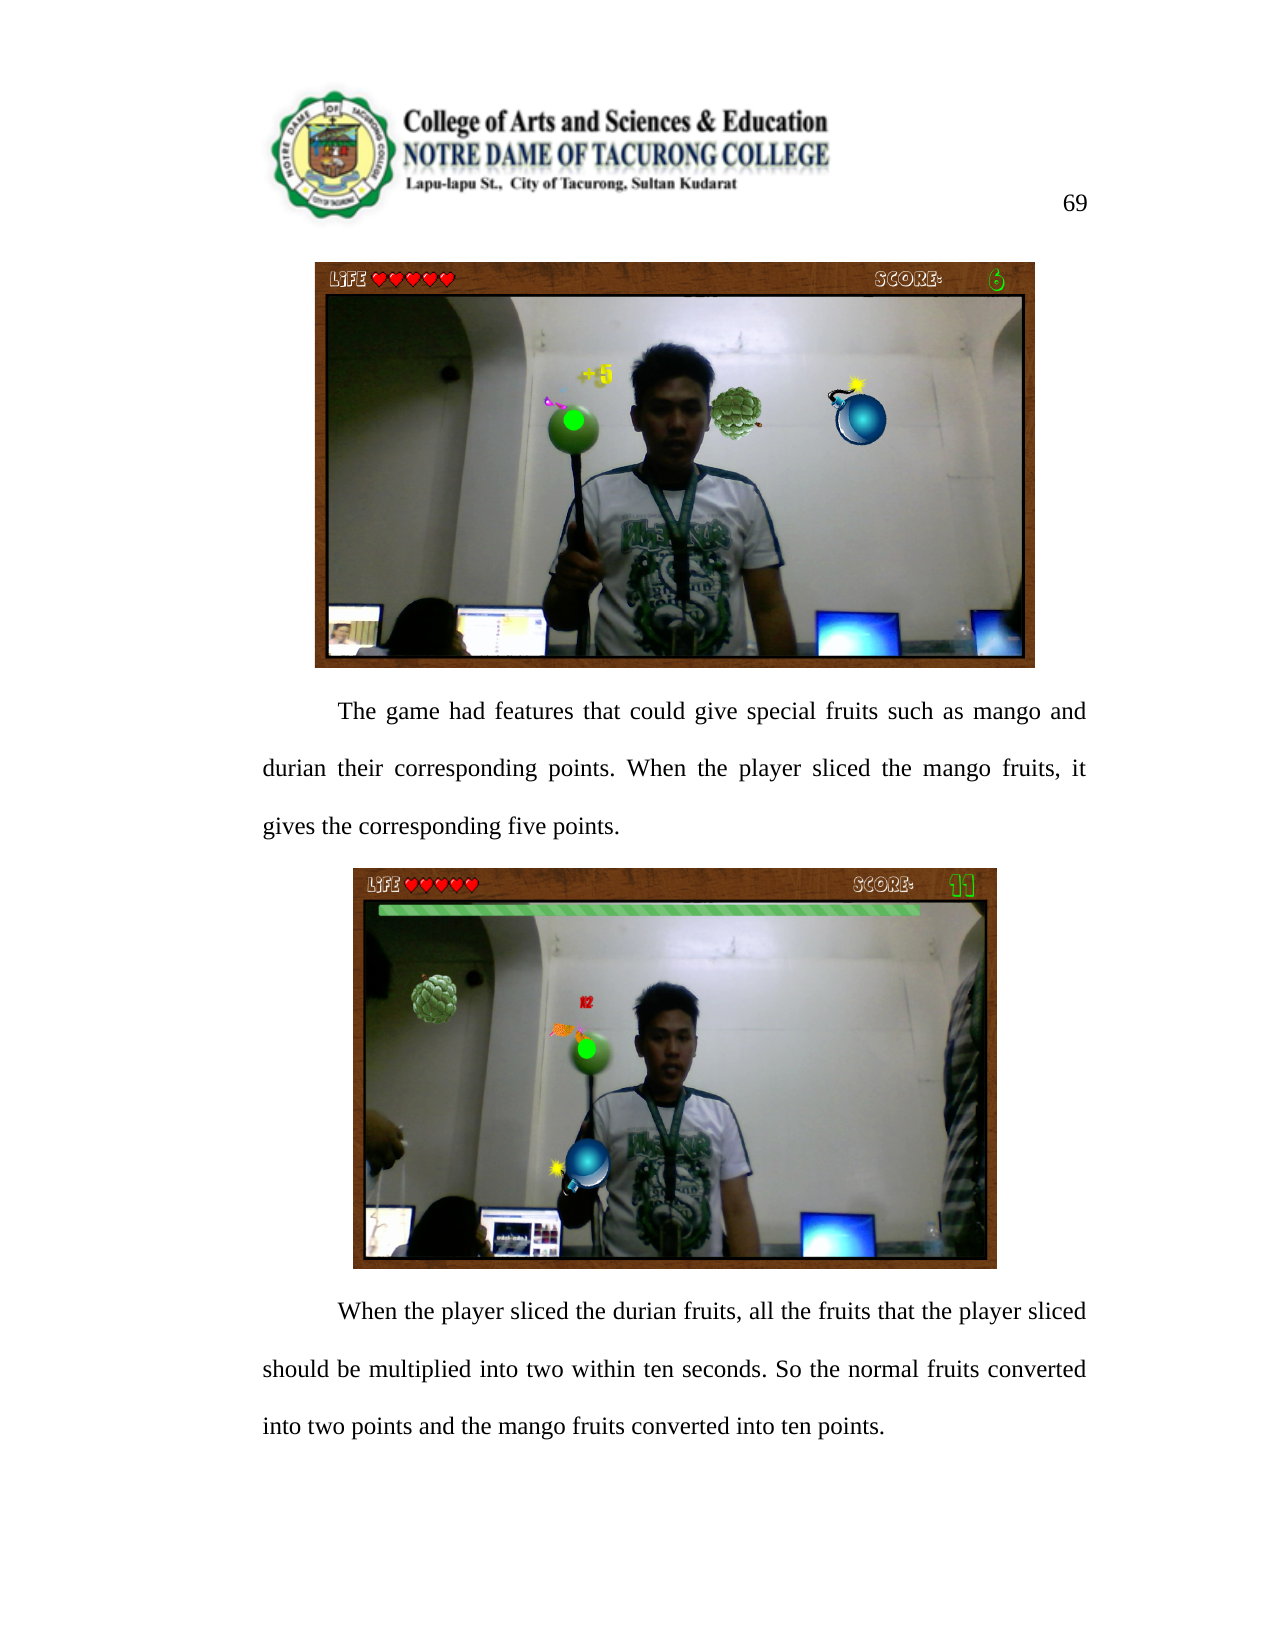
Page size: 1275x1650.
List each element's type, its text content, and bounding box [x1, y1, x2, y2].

text When the player sliced the durian fruits, all the fruits that the player sliced should be multiplied into two within ten seconds. So the normal fruits converted into two points and the mango fruits converted into ten points. [262, 1296, 1087, 1440]
picture [353, 868, 997, 1269]
text The game had features that could give special fruits such as mango and durian their corresponding points. When the player sliced the mango fruits, it gives the corresponding five points. [262, 696, 1087, 839]
picture [252, 80, 885, 235]
picture [314, 262, 1035, 668]
